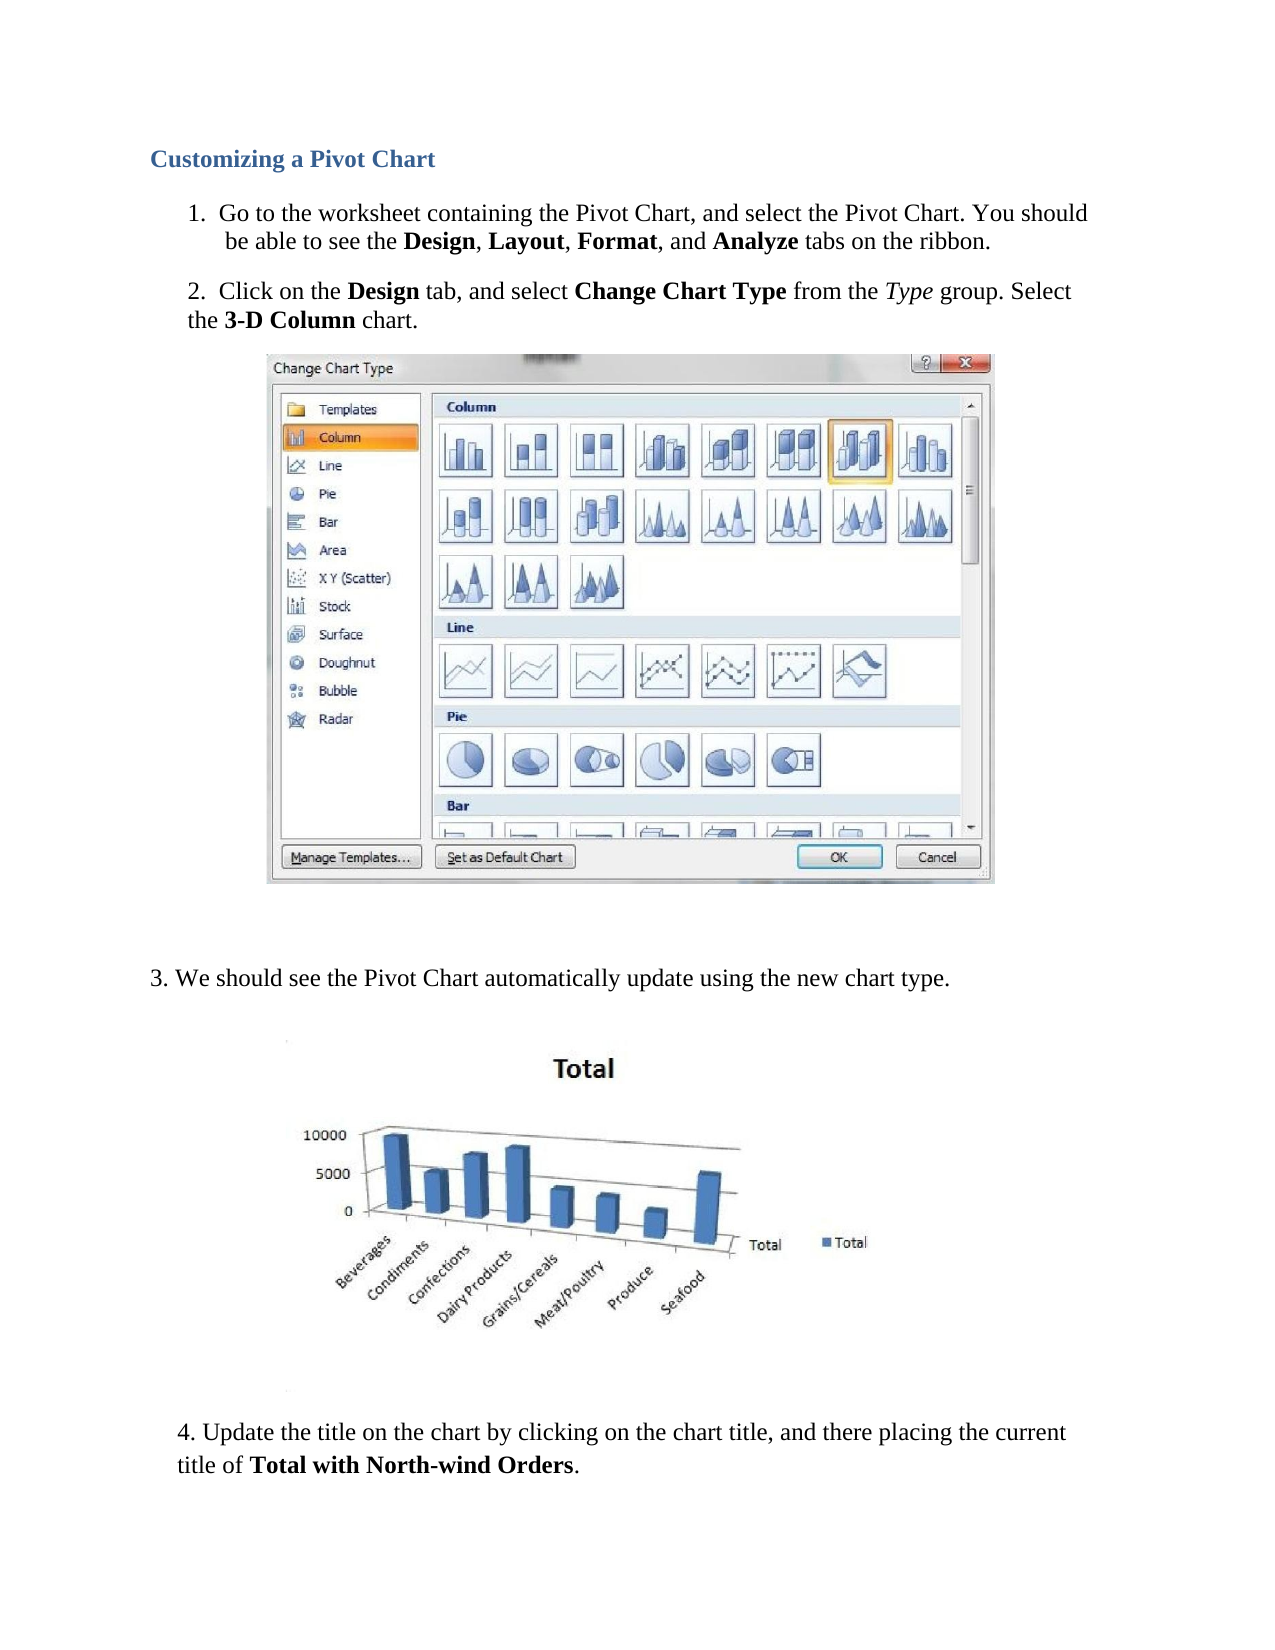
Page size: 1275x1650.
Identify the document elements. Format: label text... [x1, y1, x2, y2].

text 3. We should see the Pivot Chart automatically update using the new chart type. [150, 963, 1096, 992]
text 1. Go to the worksheet containing the Pivot Chart, and select the Pivot Chart. You should be able to see the Design, Layout, Format, and Analyze tabs on the ribbon. [187, 198, 1101, 255]
picture [285, 1040, 880, 1392]
text Customizing a Pivot Chart [150, 144, 1096, 172]
picture [266, 354, 995, 884]
text 2. Click on the Design tab, and select Change Chart Type from the Type group. Select the 3-D Column chart. [187, 276, 1096, 333]
text 4. Update the title on the chart by clicking on the chart title, and there placing the current title of Total with North-wind Orders. [177, 1417, 1096, 1479]
